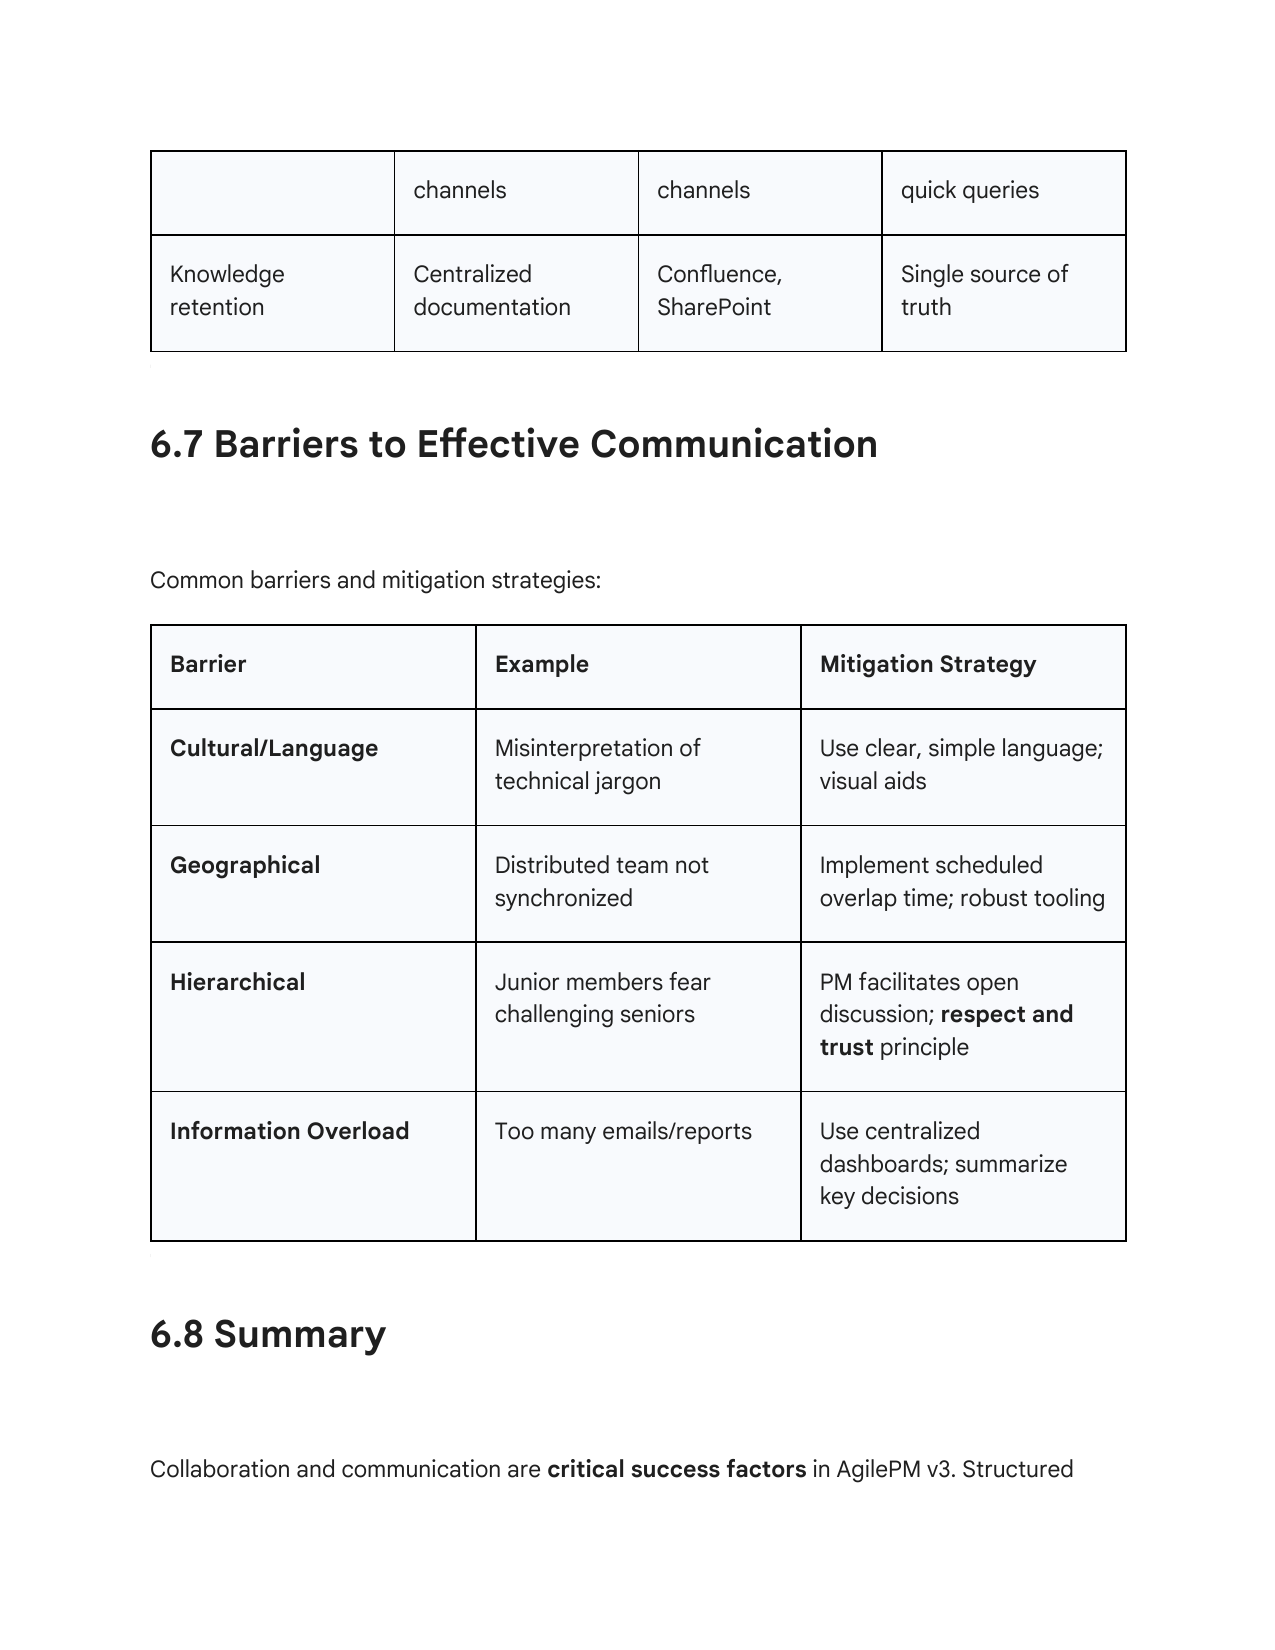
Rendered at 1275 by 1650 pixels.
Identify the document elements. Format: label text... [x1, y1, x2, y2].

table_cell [639, 152, 881, 234]
table_cell Geographical [152, 826, 475, 941]
text Common barriers and mitigation strategies: [150, 566, 1125, 595]
table_cell Distributed team not synchronized [477, 826, 800, 941]
table_cell Use centralized dashboards; summarize key decisions [802, 1092, 1125, 1240]
table_cell Too many emails/reports [477, 1092, 800, 1240]
subtitle 6.7 Barriers to Effective Communication [150, 422, 1125, 468]
table_cell Use clear, simple language; visual aids [802, 710, 1125, 824]
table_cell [395, 152, 638, 234]
table_cell Junior members fear challenging seniors [477, 943, 800, 1091]
table_cell PM facilitates open discussion; respect and trust principle [802, 943, 1125, 1091]
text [150, 1455, 1125, 1484]
table_cell Implement scheduled overlap time; robust tooling [802, 826, 1125, 941]
table_header Example [477, 626, 800, 708]
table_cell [883, 152, 1125, 234]
table_cell Single source of truth [883, 236, 1125, 351]
table_cell Confluence, SharePoint [639, 236, 881, 351]
table_cell Hierarchical [152, 943, 475, 1091]
table_cell Cultural/Language [152, 710, 475, 824]
table_cell Misinterpretation of technical jargon [477, 710, 800, 824]
table_cell Centralized documentation [395, 236, 638, 351]
subtitle 6.8 Summary [150, 1311, 1125, 1358]
table_cell Information Overload [152, 1092, 475, 1240]
table_header Mitigation Strategy [802, 626, 1125, 708]
table_cell Knowledge retention [152, 236, 394, 351]
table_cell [152, 152, 394, 234]
table_header Barrier [152, 626, 475, 708]
